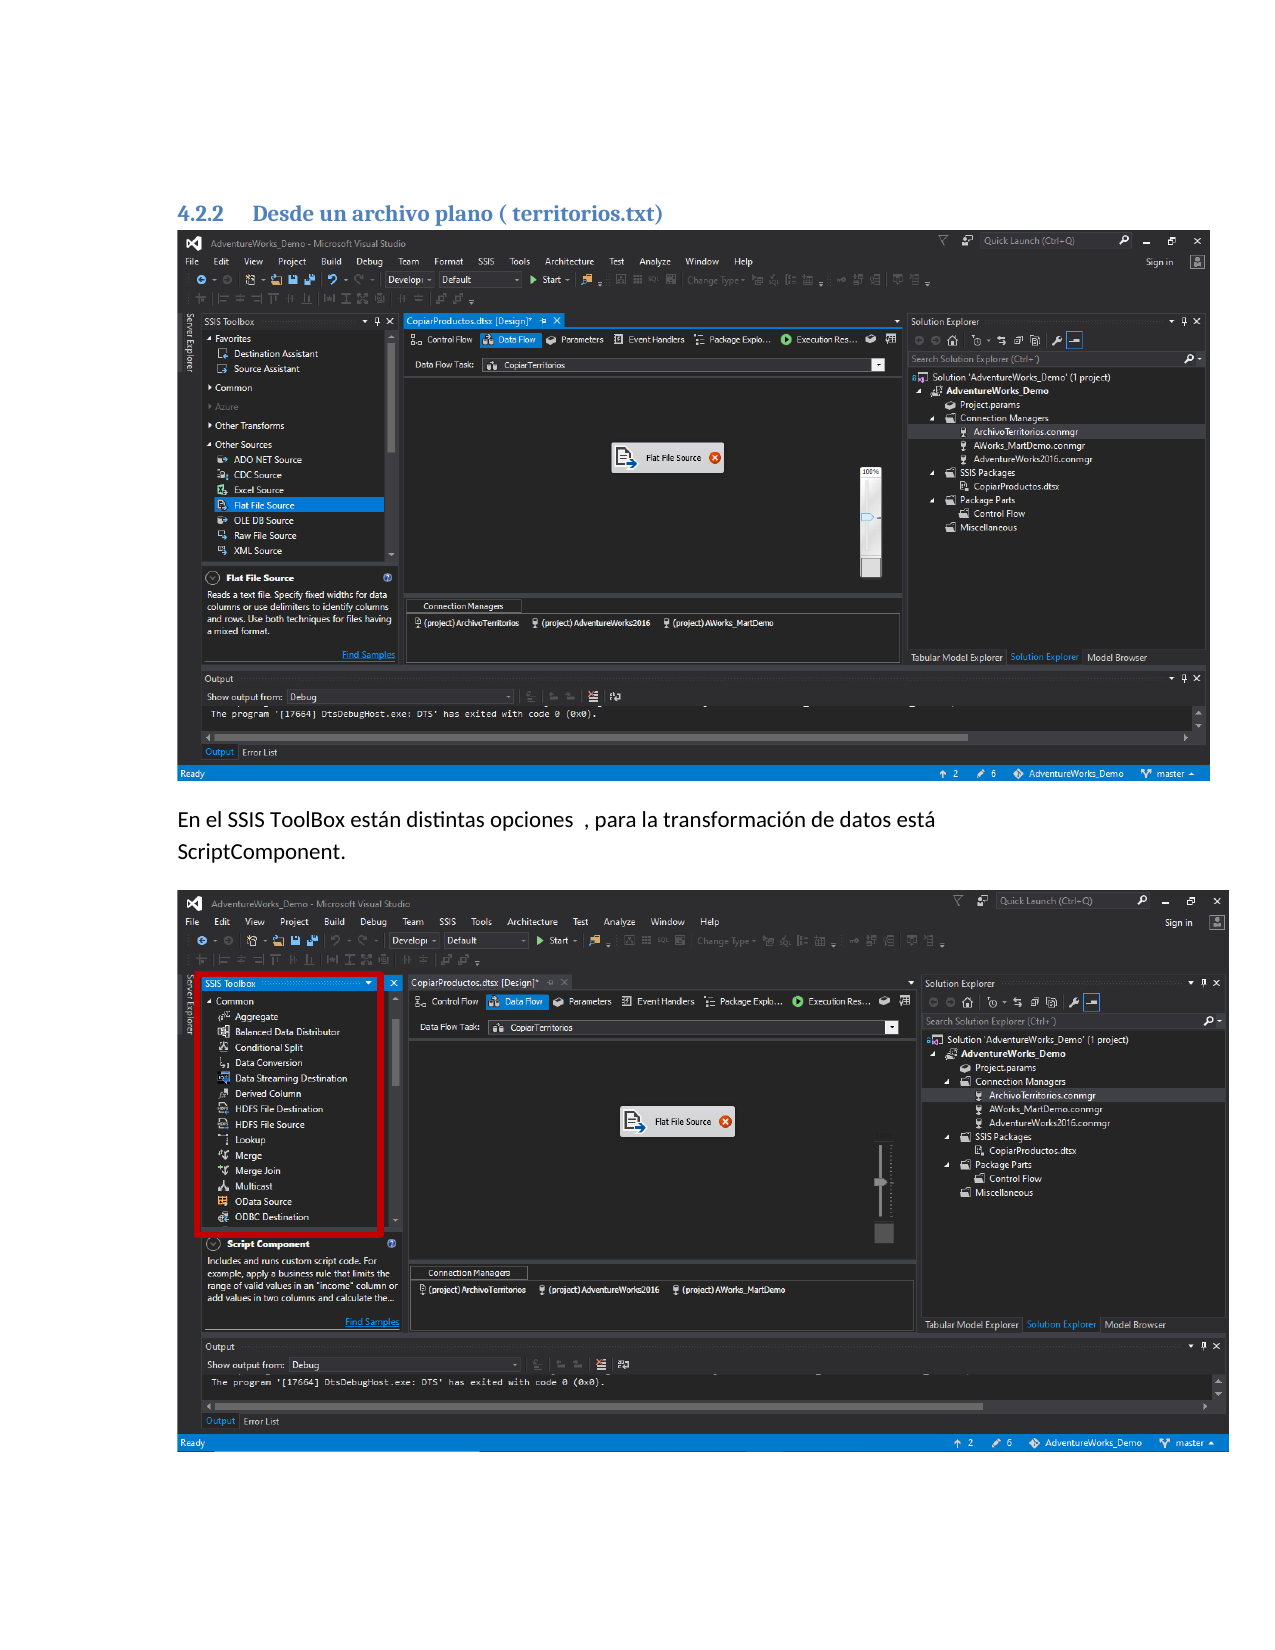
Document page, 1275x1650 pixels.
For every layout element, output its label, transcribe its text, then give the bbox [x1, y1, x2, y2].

picture [177, 890, 1229, 1452]
picture [177, 230, 1210, 781]
text En el SSIS ToolBox están distintas opciones , para la transformación de datos está ScriptComponent. [177, 805, 1098, 865]
subtitle Desde un archivo plano ( territorios.txt) [177, 201, 1098, 227]
